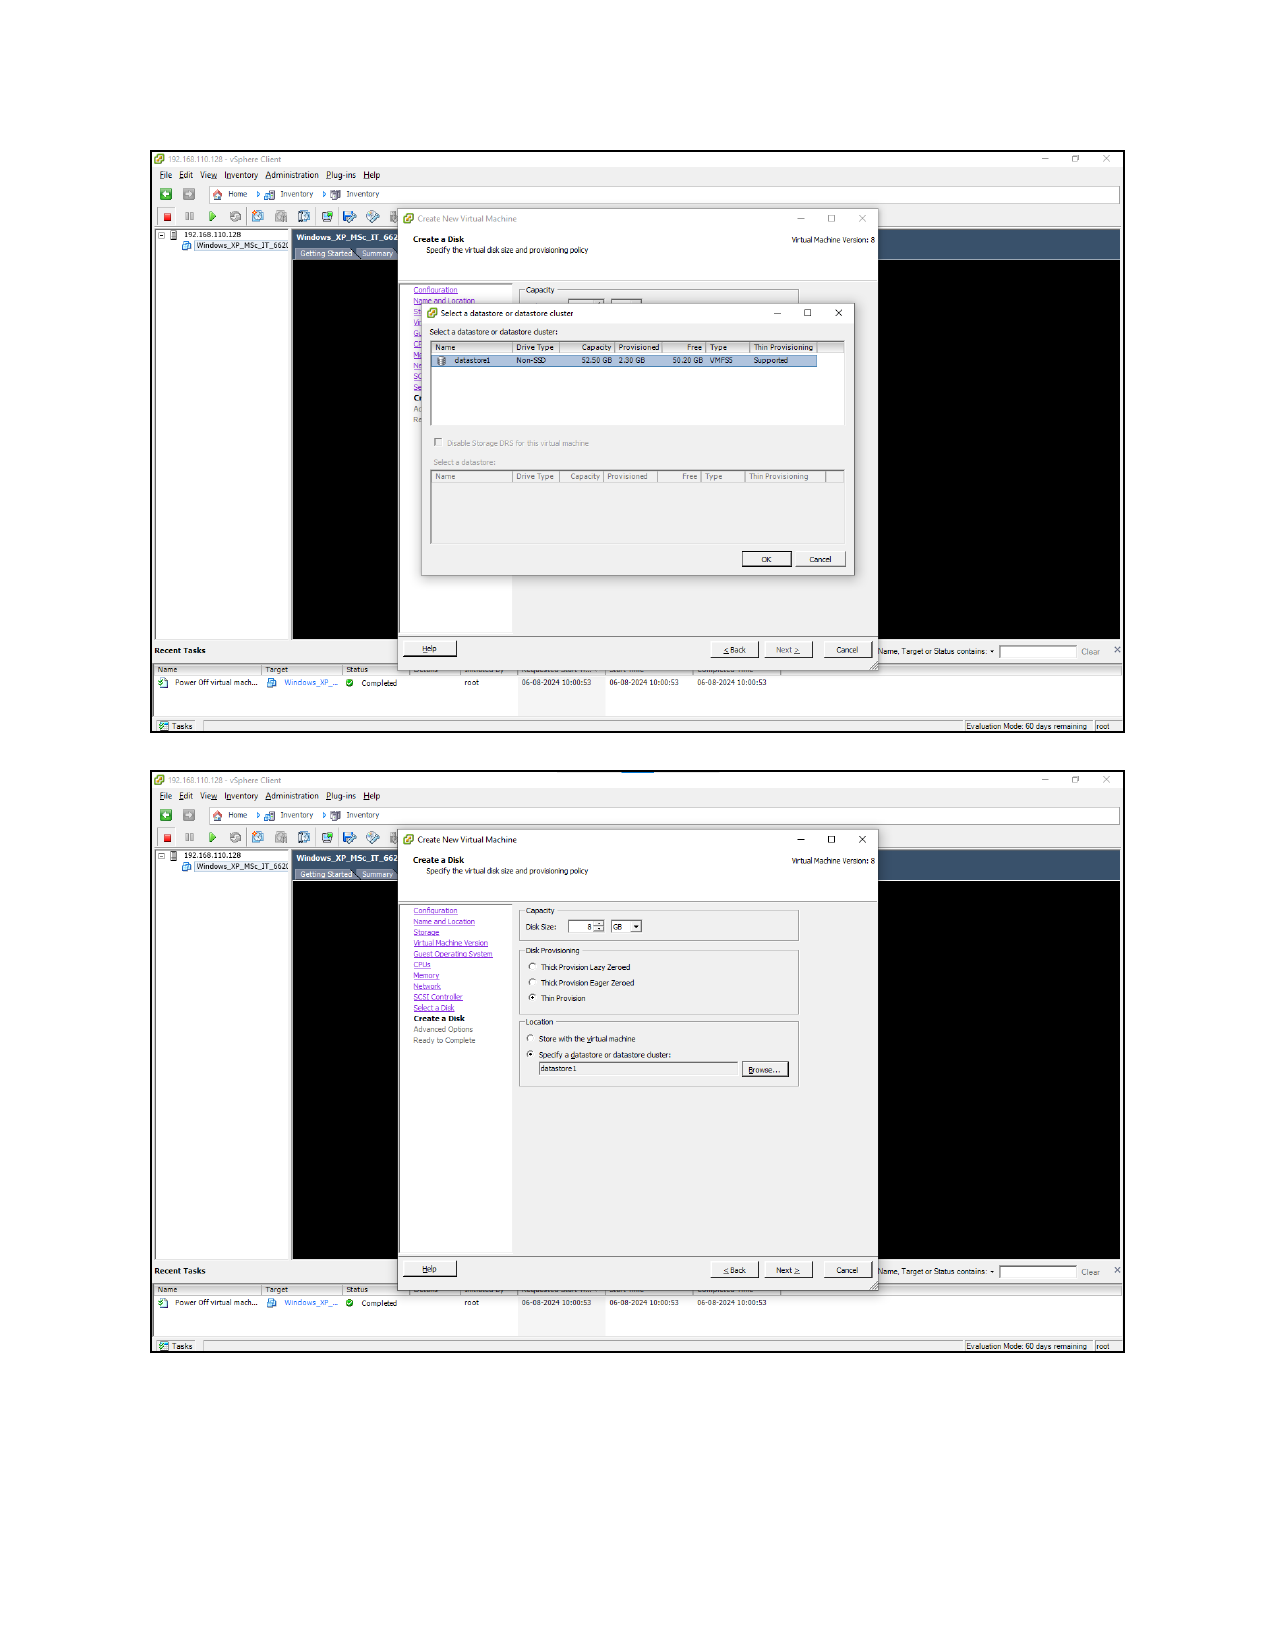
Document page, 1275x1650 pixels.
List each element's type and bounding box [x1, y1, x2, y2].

picture [152, 772, 1123, 1351]
picture [152, 152, 1123, 731]
